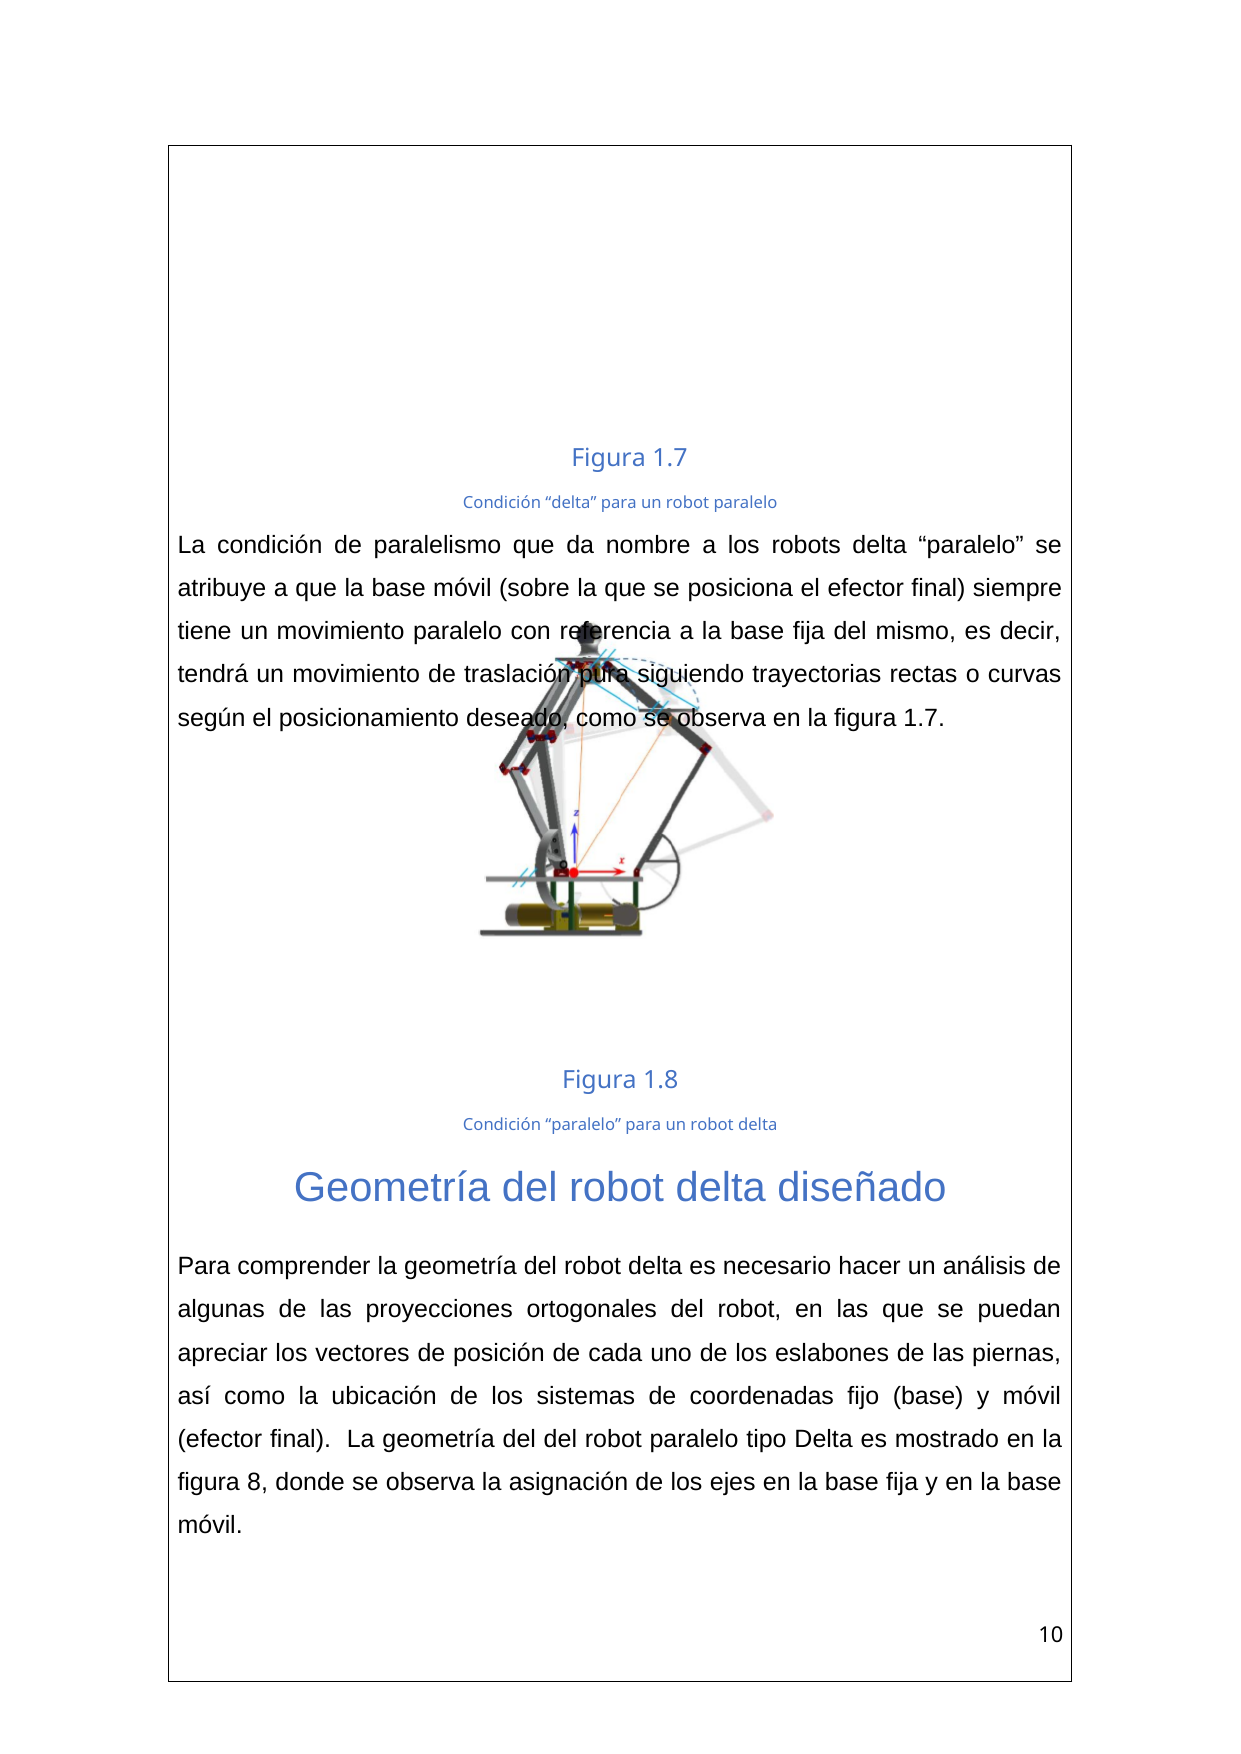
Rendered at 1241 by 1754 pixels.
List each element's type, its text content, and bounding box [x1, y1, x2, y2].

text Figura 1.8 [177, 1061, 1063, 1095]
text Para comprender la geometría del robot delta es necesario hacer un análisis de algunas de las proyecciones ortogonales del robot, en las que se puedan apreciar los vectores de posición de cada uno de los eslabones de las piernas, así como la ubicación de los sistemas de coordenadas fijo (base) y móvil (efector final). La geometría del del robot paralelo tipo Delta es mostrado en la figura 8, donde se observa la asignación de los ejes en la base fija y en la base móvil. [177, 1251, 1063, 1539]
text Figura 1.7 [177, 440, 1063, 474]
text La condición de paralelismo que da nombre a los robots delta “paralelo” se atribuye a que la base móvil (sobre la que se posiciona el efector final) siempre tiene un movimiento paralelo con referencia a la base fija del mismo, es decir, tendrá un movimiento de traslación pura siguiendo trayectorias rectas o curvas según el posicionamiento deseado, como se observa en la figura 1.7. [177, 530, 1063, 731]
picture [466, 731, 774, 941]
text Condición “paralelo” para un robot delta [177, 1112, 1063, 1135]
text Geometría del robot delta diseñado [177, 1163, 1063, 1211]
text Condición “delta” para un robot paralelo [177, 491, 1063, 513]
